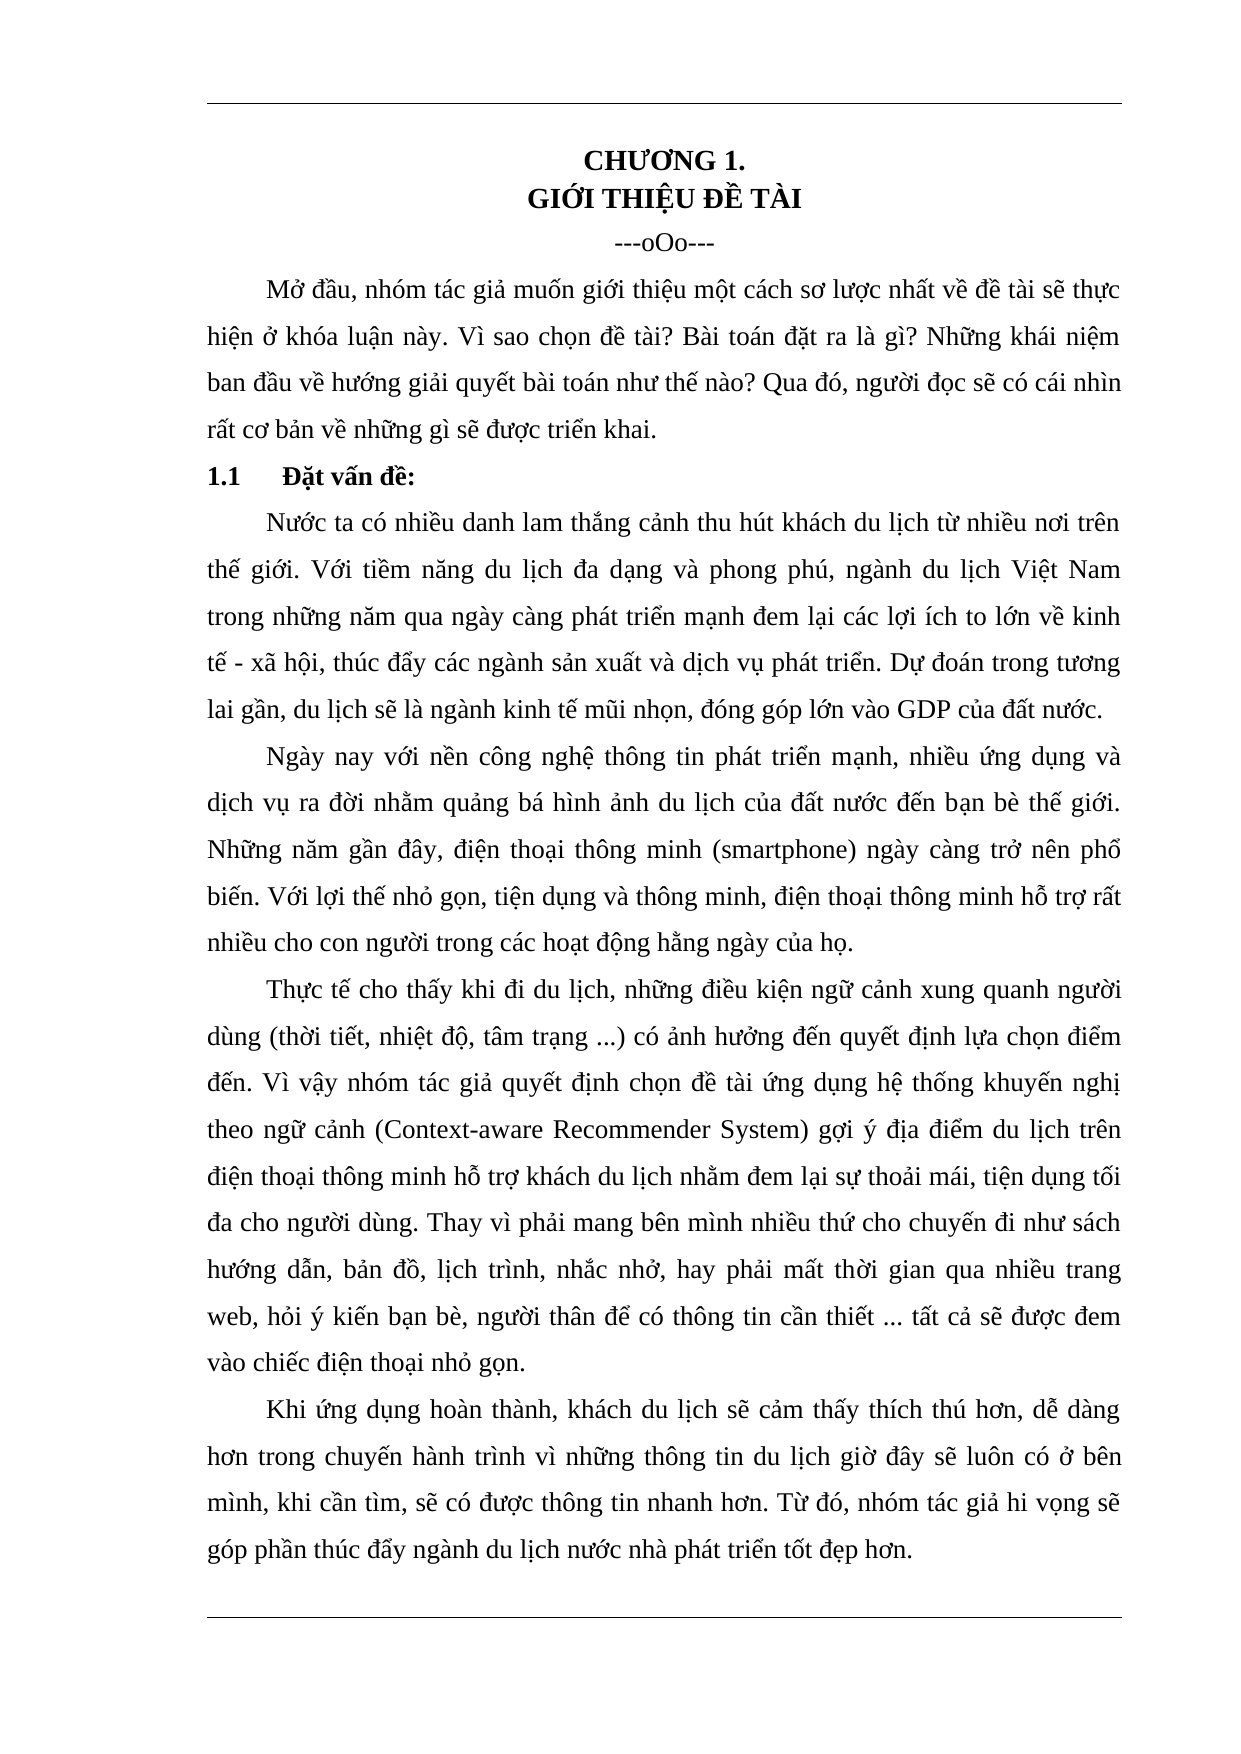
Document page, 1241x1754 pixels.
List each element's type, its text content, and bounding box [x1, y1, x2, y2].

text Khi ứng dụng hoàn thành, khách du lịch sẽ cảm thấy thích thú hơn, dễ dàng hơn trong chuyến hành trình vì những thông tin du lịch giờ đây sẽ luôn có ở bên mình, khi cần tìm, sẽ có được thông tin nhanh hơn. Từ đó, nhóm tác giả hi vọng sẽ góp phần thúc đẩy ngành du lịch nước nhà phát triển tốt đẹp hơn. [207, 1393, 1122, 1564]
text Ngày nay với nền công nghệ thông tin phát triển mạnh, nhiều ứng dụng và dịch vụ ra đời nhằm quảng bá hình ảnh du lịch của đất nước đến bạn bè thế giới. Những năm gần đây, điện thoại thông minh (smartphone) ngày càng trở nên phổ biến. Với lợi thế nhỏ gọn, tiện dụng và thông minh, điện thoại thông minh hỗ trợ rất nhiều cho con người trong các hoạt động hằng ngày của họ. [207, 740, 1122, 958]
subtitle CHƯƠNG 1. GIỚI THIỆU ĐỀ TÀI [207, 143, 1122, 215]
text Nước ta có nhiều danh lam thắng cảnh thu hút khách du lịch từ nhiều nơi trên thế giới. Với tiềm năng du lịch đa dạng và phong phú, ngành du lịch Việt Nam trong những năm qua ngày càng phát triển mạnh đem lại các lợi ích to lớn về kinh tế - xã hội, thúc đẩy các ngành sản xuất và dịch vụ phát triển. Dự đoán trong tương lai gần, du lịch sẽ là ngành kinh tế mũi nhọn, đóng góp lớn vào GDP của đất nước. [207, 506, 1122, 724]
text Mở đầu, nhóm tác giả muốn giới thiệu một cách sơ lược nhất về đề tài sẽ thực hiện ở khóa luận này. Vì sao chọn đề tài? Bài toán đặt ra là gì? Những khái niệm ban đầu về hướng giải quyết bài toán như thế nào? Qua đó, người đọc sẽ có cái nhìn rất cơ bản về những gì sẽ được triển khai. [207, 273, 1122, 444]
text Thực tế cho thấy khi đi du lịch, những điều kiện ngữ cảnh xung quanh người dùng (thời tiết, nhiệt độ, tâm trạng ...) có ảnh hưởng đến quyết định lựa chọn điểm đến. Vì vậy nhóm tác giả quyết định chọn đề tài ứng dụng hệ thống khuyến nghị theo ngữ cảnh (Context-aware Recommender System) gợi ý địa điểm du lịch trên điện thoại thông minh hỗ trợ khách du lịch nhằm đem lại sự thoải mái, tiện dụng tối đa cho người dùng. Thay vì phải mang bên mình nhiều thứ cho chuyến đi như sách hướng dẫn, bản đồ, lịch trình, nhắc nhở, hay phải mất thời gian qua nhiều trang web, hỏi ý kiến bạn bè, người thân để có thông tin cần thiết ... tất cả sẽ được đem vào chiếc điện thoại nhỏ gọn. [207, 973, 1122, 1378]
text ---oOo--- [207, 226, 1122, 258]
subtitle Đặt vấn đề: [207, 460, 1122, 491]
